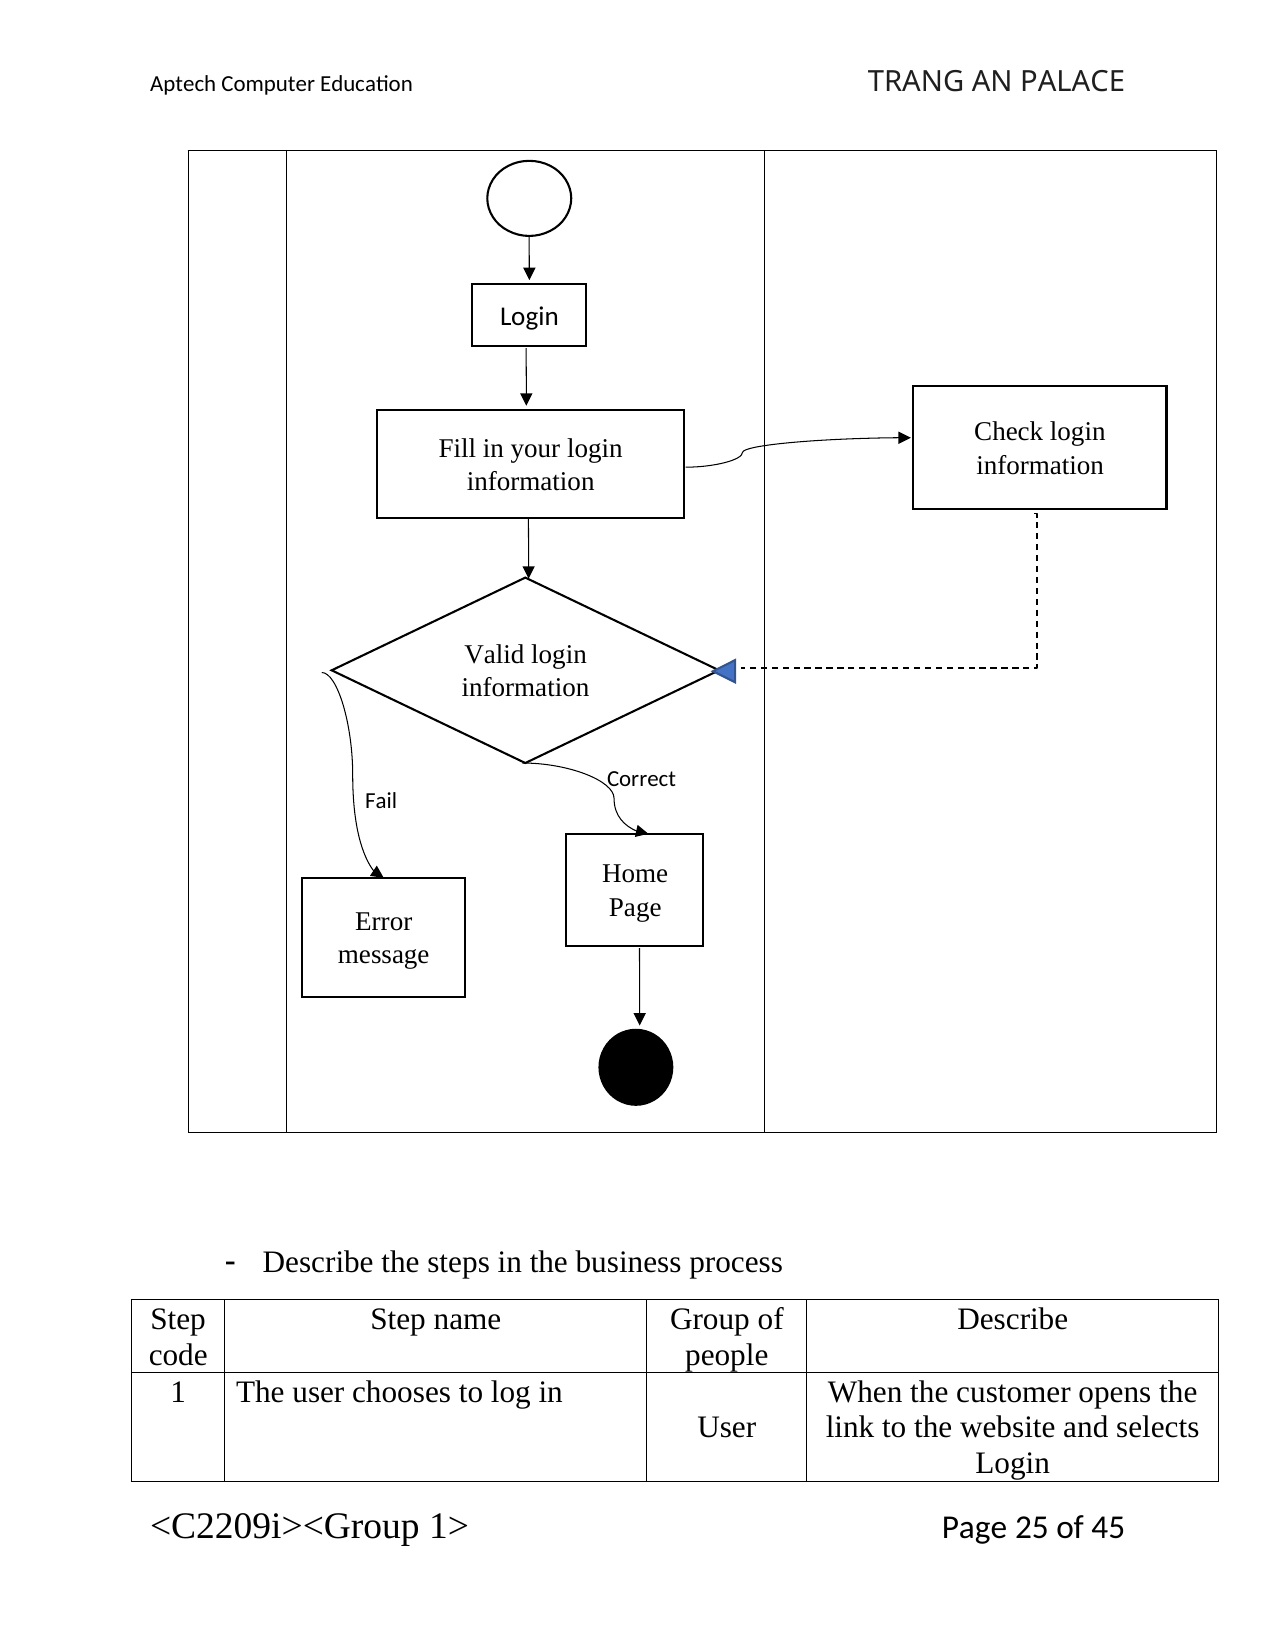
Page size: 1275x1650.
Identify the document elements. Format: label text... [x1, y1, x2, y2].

list Describe the steps in the business process [225, 1243, 1125, 1279]
table_header Group of people [647, 1300, 806, 1372]
table_cell User [647, 1373, 806, 1481]
table_cell [765, 151, 1216, 1132]
table_cell 1 [132, 1373, 224, 1481]
table_header Step name [225, 1300, 646, 1372]
table_header Step code [132, 1300, 224, 1372]
table_cell [189, 151, 286, 1132]
table_header Describe [807, 1300, 1218, 1372]
table_cell The user chooses to log in [225, 1373, 646, 1481]
table_cell When the customer opens the link to the website and selects Login [807, 1373, 1218, 1481]
table_cell [287, 151, 764, 1132]
